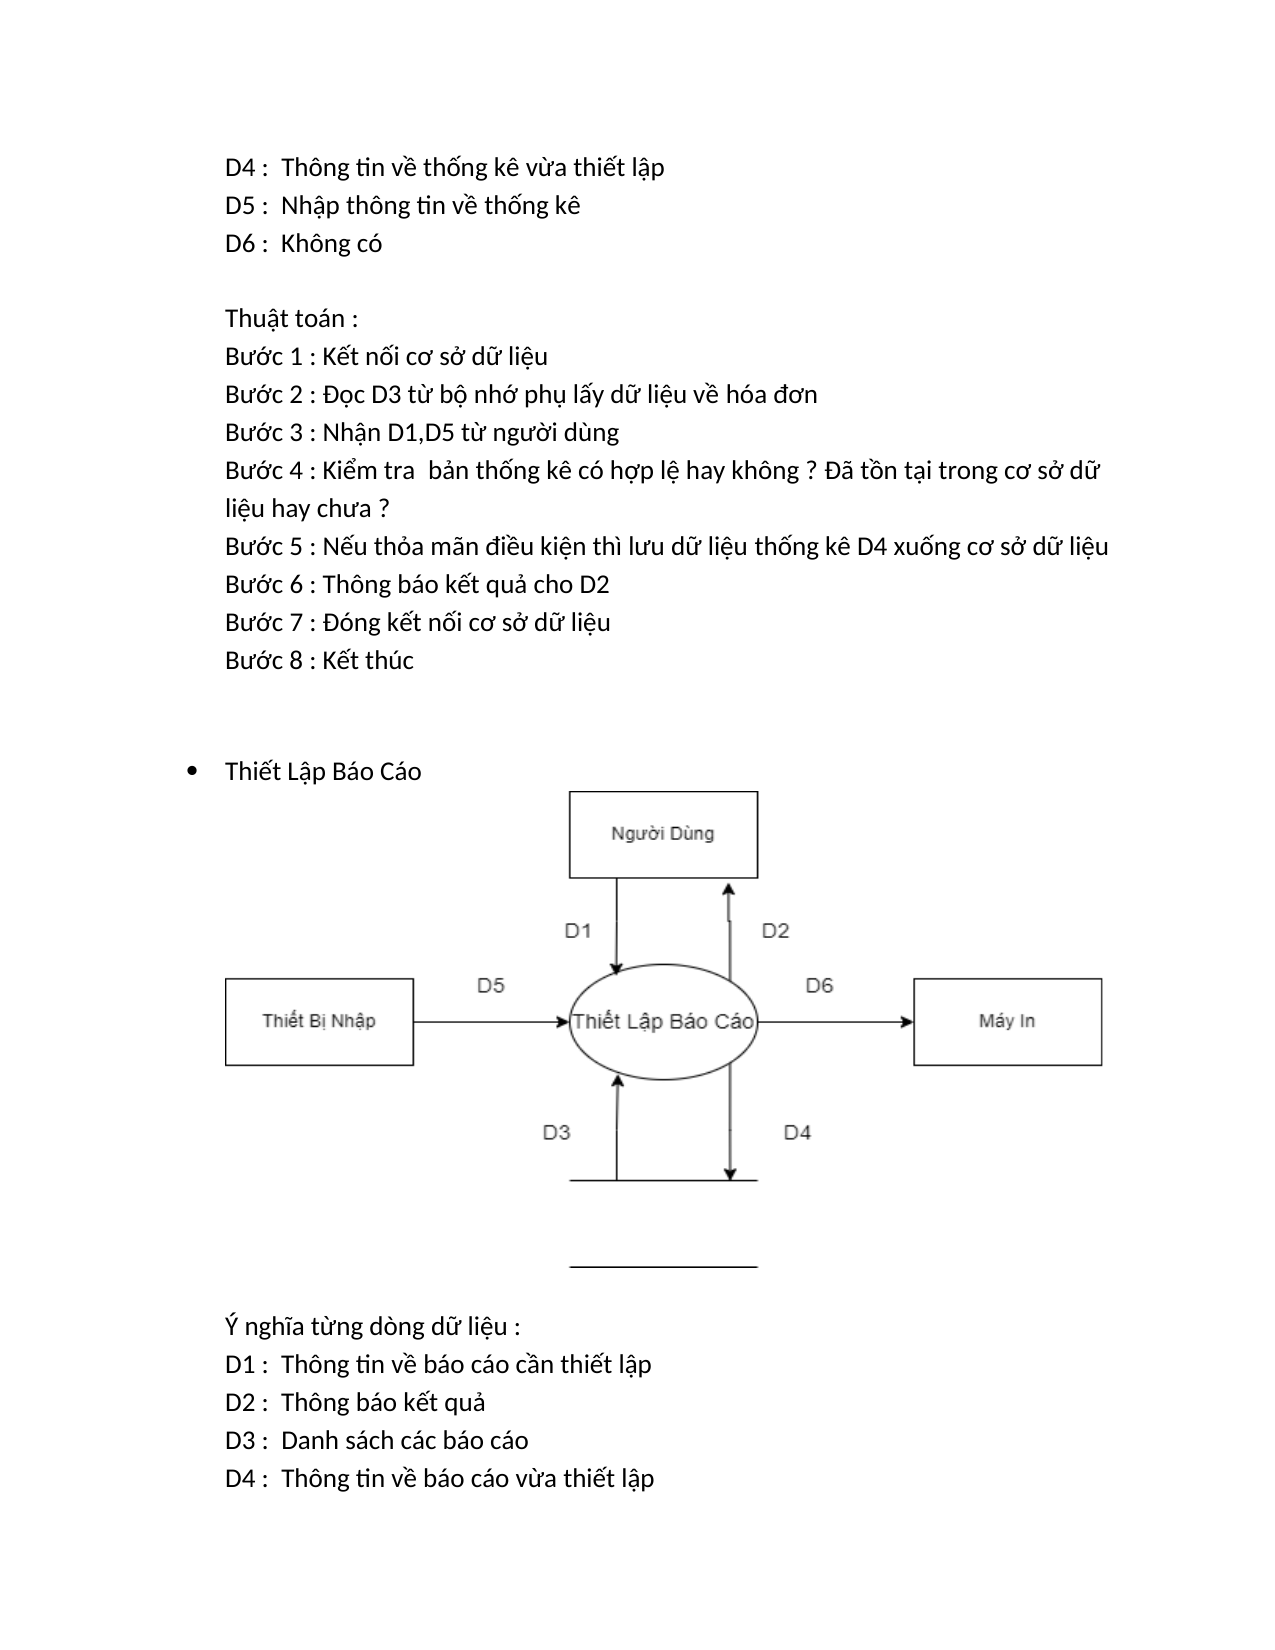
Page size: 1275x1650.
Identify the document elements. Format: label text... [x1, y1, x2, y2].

list Thiết Lập Báo Cáo [187, 754, 1125, 787]
list Bước 4 : Kiểm tra bản thống kê có hợp lệ hay không ? Đã tồn tại trong cơ sở dữ liệu hay chưa ? [225, 453, 1125, 524]
list D3 : Danh sách các báo cáo [225, 1423, 1125, 1456]
list D6 : Không có [225, 226, 1125, 259]
list Bước 7 : Đóng kết nối cơ sở dữ liệu [225, 605, 1125, 638]
list D2 : Thông báo kết quả [225, 1385, 1125, 1418]
list Bước 1 : Kết nối cơ sở dữ liệu [225, 339, 1125, 373]
list D4 : Thông tin về thống kê vừa thiết lập [225, 150, 1125, 183]
list D5 : Nhập thông tin về thống kê [225, 188, 1125, 221]
list Bước 3 : Nhận D1,D5 từ người dùng [225, 415, 1125, 448]
list Bước 5 : Nếu thỏa mãn điều kiện thì lưu dữ liệu thống kê D4 xuống cơ sở dữ liệu [225, 529, 1125, 562]
list Ý nghĩa từng dòng dữ liệu : [225, 1309, 1125, 1342]
list D1 : Thông tin về báo cáo cần thiết lập [225, 1347, 1125, 1380]
list Bước 6 : Thông báo kết quả cho D2 [225, 567, 1125, 600]
list D4 : Thông tin về báo cáo vừa thiết lập [225, 1461, 1125, 1494]
picture [225, 791, 1103, 1268]
list Thuật toán : [225, 302, 1125, 335]
list Bước 2 : Đọc D3 từ bộ nhớ phụ lấy dữ liệu về hóa đơn [225, 377, 1125, 411]
list Bước 8 : Kết thúc [225, 643, 1125, 676]
